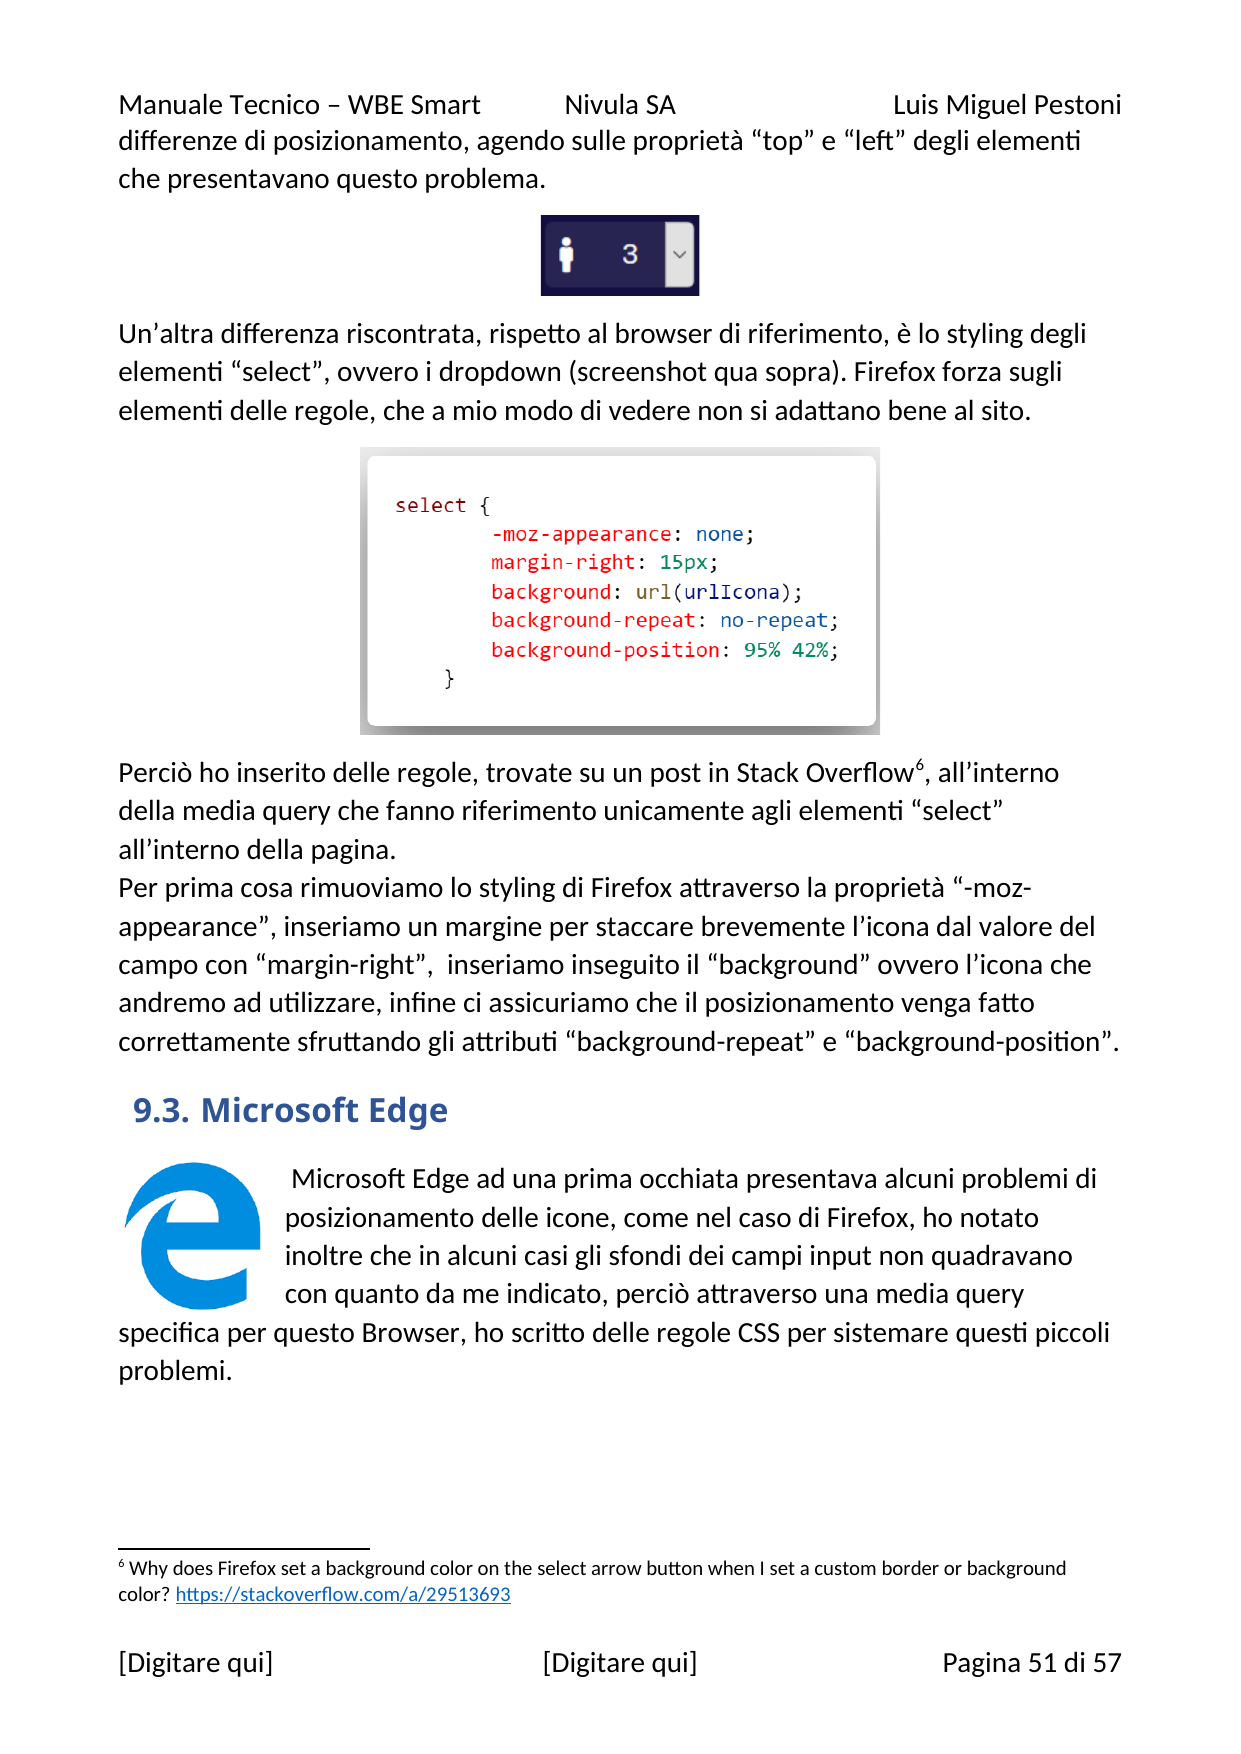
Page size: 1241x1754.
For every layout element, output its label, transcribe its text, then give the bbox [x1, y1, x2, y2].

subtitle Microsoft Edge [133, 1086, 1122, 1132]
text Un’altra differenza riscontrata, rispetto al browser di riferimento, è lo styling degli elementi “select”, ovvero i dropdown (screenshot qua sopra). Firefox forza sugli elementi delle regole, che a mio modo di vedere non si adattano bene al sito. [118, 315, 1122, 427]
picture [360, 447, 880, 735]
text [118, 122, 1122, 196]
text Perciò ho inserito delle regole, trovate su un post in Stack Overflow, all’interno della media query che fanno riferimento unicamente agli elementi “select” all’interno della pagina. Per prima cosa rimuoviamo lo styling di Firefox attraverso la proprietà “-moz-appearance”, inseriamo un margine per staccare brevemente l’icona dal valore del campo con “margin-right”, inseriamo inseguito il “background” ovvero l’icona che andremo ad utilizzare, infine ci assicuriamo che il posizionamento venga fatto correttamente sfruttando gli attributi “background-repeat” e “background-position”. [118, 754, 1122, 1058]
text Microsoft Edge ad una prima occhiata presentava alcuni problemi di posizionamento delle icone, come nel caso di Firefox, ho notato inoltre che in alcuni casi gli sfondi dei campi input non quadravano con quanto da me indicato, perciò attraverso una media query specifica per questo Browser, ho scritto delle regole CSS per sistemare questi piccoli problemi. [118, 1160, 1122, 1388]
picture [540, 215, 700, 296]
picture [118, 1161, 266, 1310]
